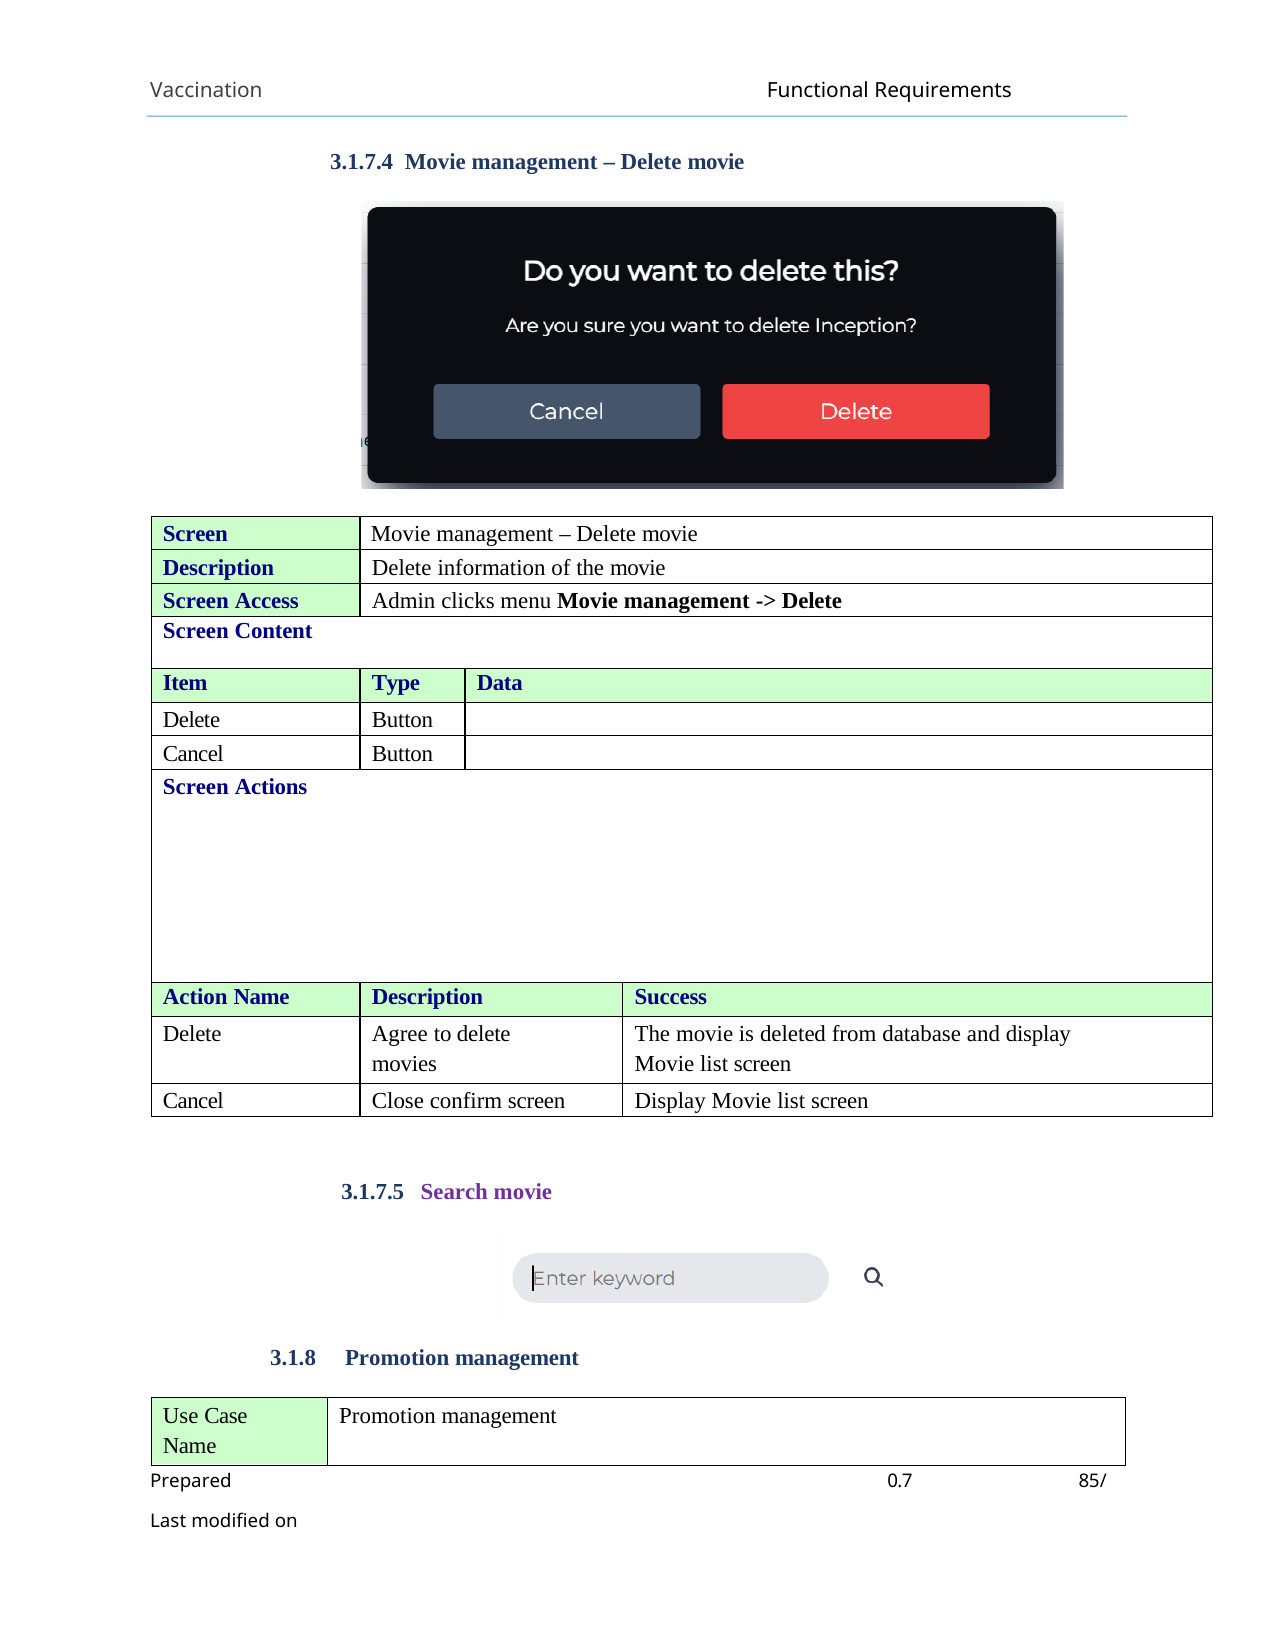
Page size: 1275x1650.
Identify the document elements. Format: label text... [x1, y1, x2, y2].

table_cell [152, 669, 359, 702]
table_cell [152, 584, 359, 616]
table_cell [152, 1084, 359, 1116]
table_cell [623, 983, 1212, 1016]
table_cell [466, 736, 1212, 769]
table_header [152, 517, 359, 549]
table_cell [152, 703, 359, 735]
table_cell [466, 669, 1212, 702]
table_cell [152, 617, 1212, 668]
subtitle Promotion management [270, 1344, 1275, 1371]
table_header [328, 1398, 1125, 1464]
subtitle Movie management – Delete movie [330, 148, 1275, 175]
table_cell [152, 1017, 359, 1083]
picture [361, 201, 1064, 489]
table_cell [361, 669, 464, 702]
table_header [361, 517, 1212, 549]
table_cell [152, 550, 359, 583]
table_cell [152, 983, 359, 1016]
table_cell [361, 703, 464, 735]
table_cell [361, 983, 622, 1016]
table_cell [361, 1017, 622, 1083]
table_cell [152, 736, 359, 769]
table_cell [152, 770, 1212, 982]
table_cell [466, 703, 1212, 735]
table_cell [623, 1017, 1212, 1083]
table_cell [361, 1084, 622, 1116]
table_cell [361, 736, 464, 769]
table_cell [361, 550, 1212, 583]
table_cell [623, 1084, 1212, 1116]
subtitle Search movie [341, 1178, 1275, 1204]
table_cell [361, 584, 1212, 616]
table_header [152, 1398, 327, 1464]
picture [497, 1230, 928, 1318]
